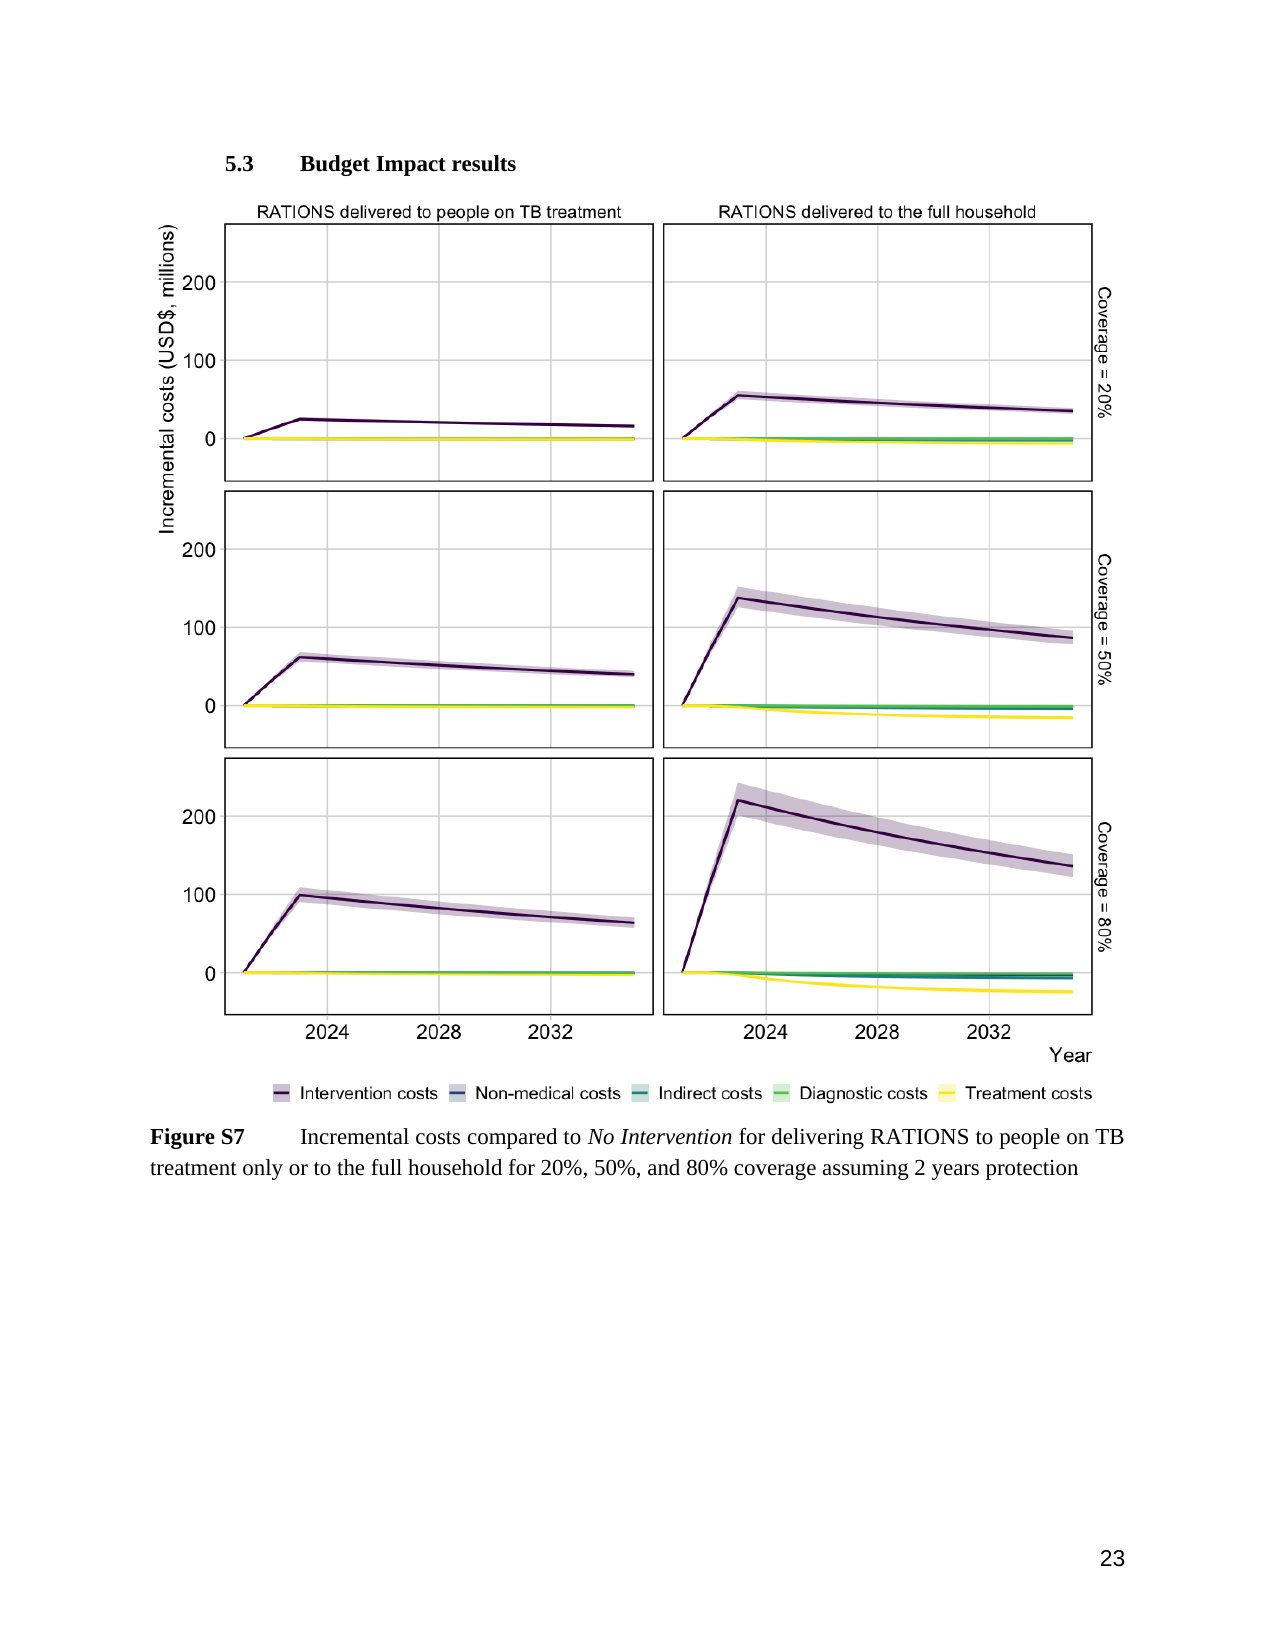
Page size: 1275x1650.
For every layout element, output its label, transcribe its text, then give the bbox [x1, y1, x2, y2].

text Figure S7 Incremental costs compared to No Intervention for delivering RATIONS to people on TB treatment only or to the full household for 20%, 50%, and 80% coverage assuming 2 years protection [150, 1123, 1125, 1180]
subtitle 5.3 Budget Impact results [225, 150, 1131, 176]
picture [150, 189, 1125, 1111]
